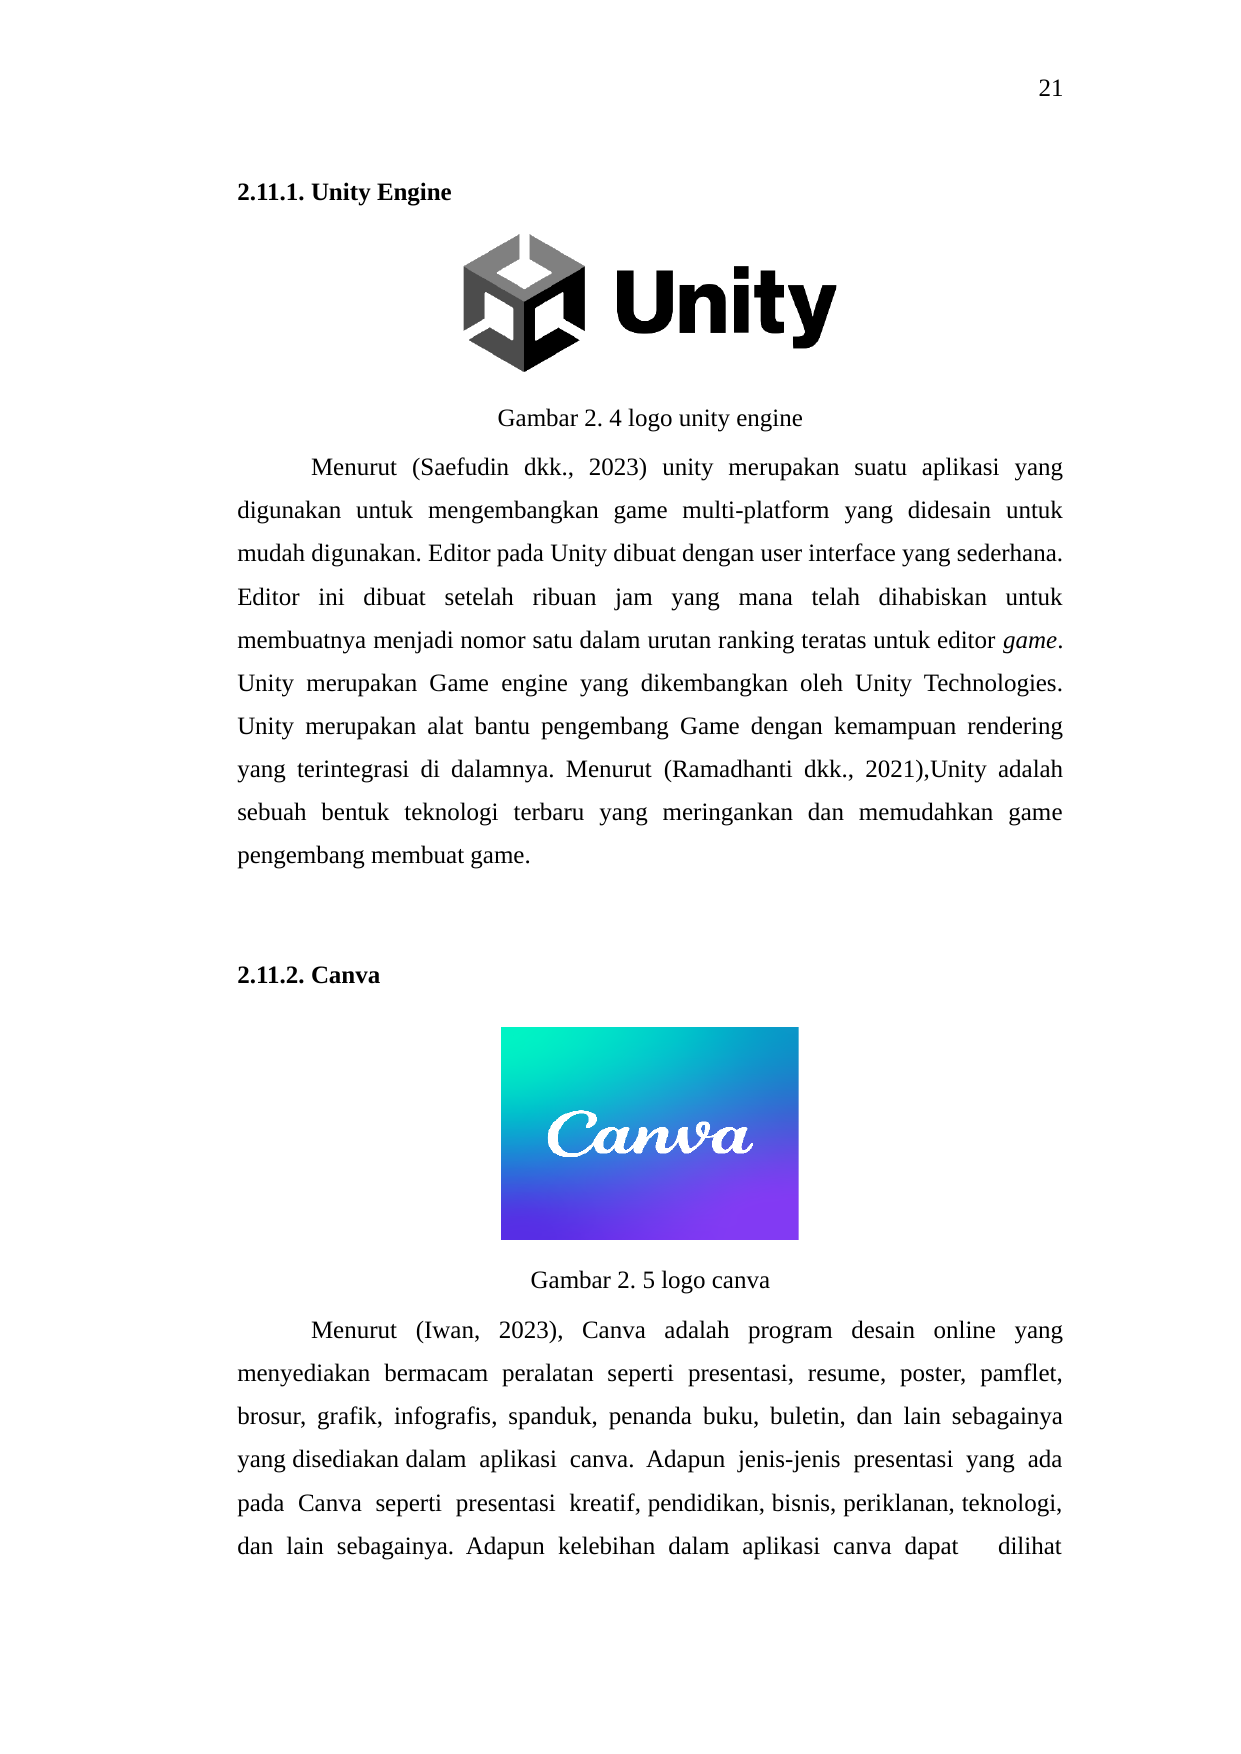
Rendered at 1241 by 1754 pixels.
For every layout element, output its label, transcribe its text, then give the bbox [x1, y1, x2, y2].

text Gambar 2. 5 logo canva [237, 1266, 1063, 1294]
picture [501, 1027, 799, 1240]
subtitle Canva [237, 960, 1063, 989]
subtitle Unity Engine [237, 177, 1063, 206]
picture [463, 234, 837, 372]
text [237, 1315, 1063, 1559]
text Menurut unity merupakan suatu aplikasi yang digunakan untuk mengembangkan game multi-platform yang didesain untuk mudah digunakan. Editor pada Unity dibuat dengan user interface yang sederhana. Editor ini dibuat setelah ribuan jam yang mana telah dihabiskan untuk membuatnya menjadi nomor satu dalam urutan ranking teratas untuk editor game. Unity merupakan Game engine yang dikembangkan oleh Unity Technologies. Unity merupakan alat bantu pengembang Game dengan kemampuan rendering yang terintegrasi di dalamnya. Menurut Unity adalah sebuah bentuk teknologi terbaru yang meringankan dan memudahkan game pengembang membuat game. [237, 452, 1063, 869]
text Gambar 2. 4 logo unity engine [237, 403, 1063, 431]
